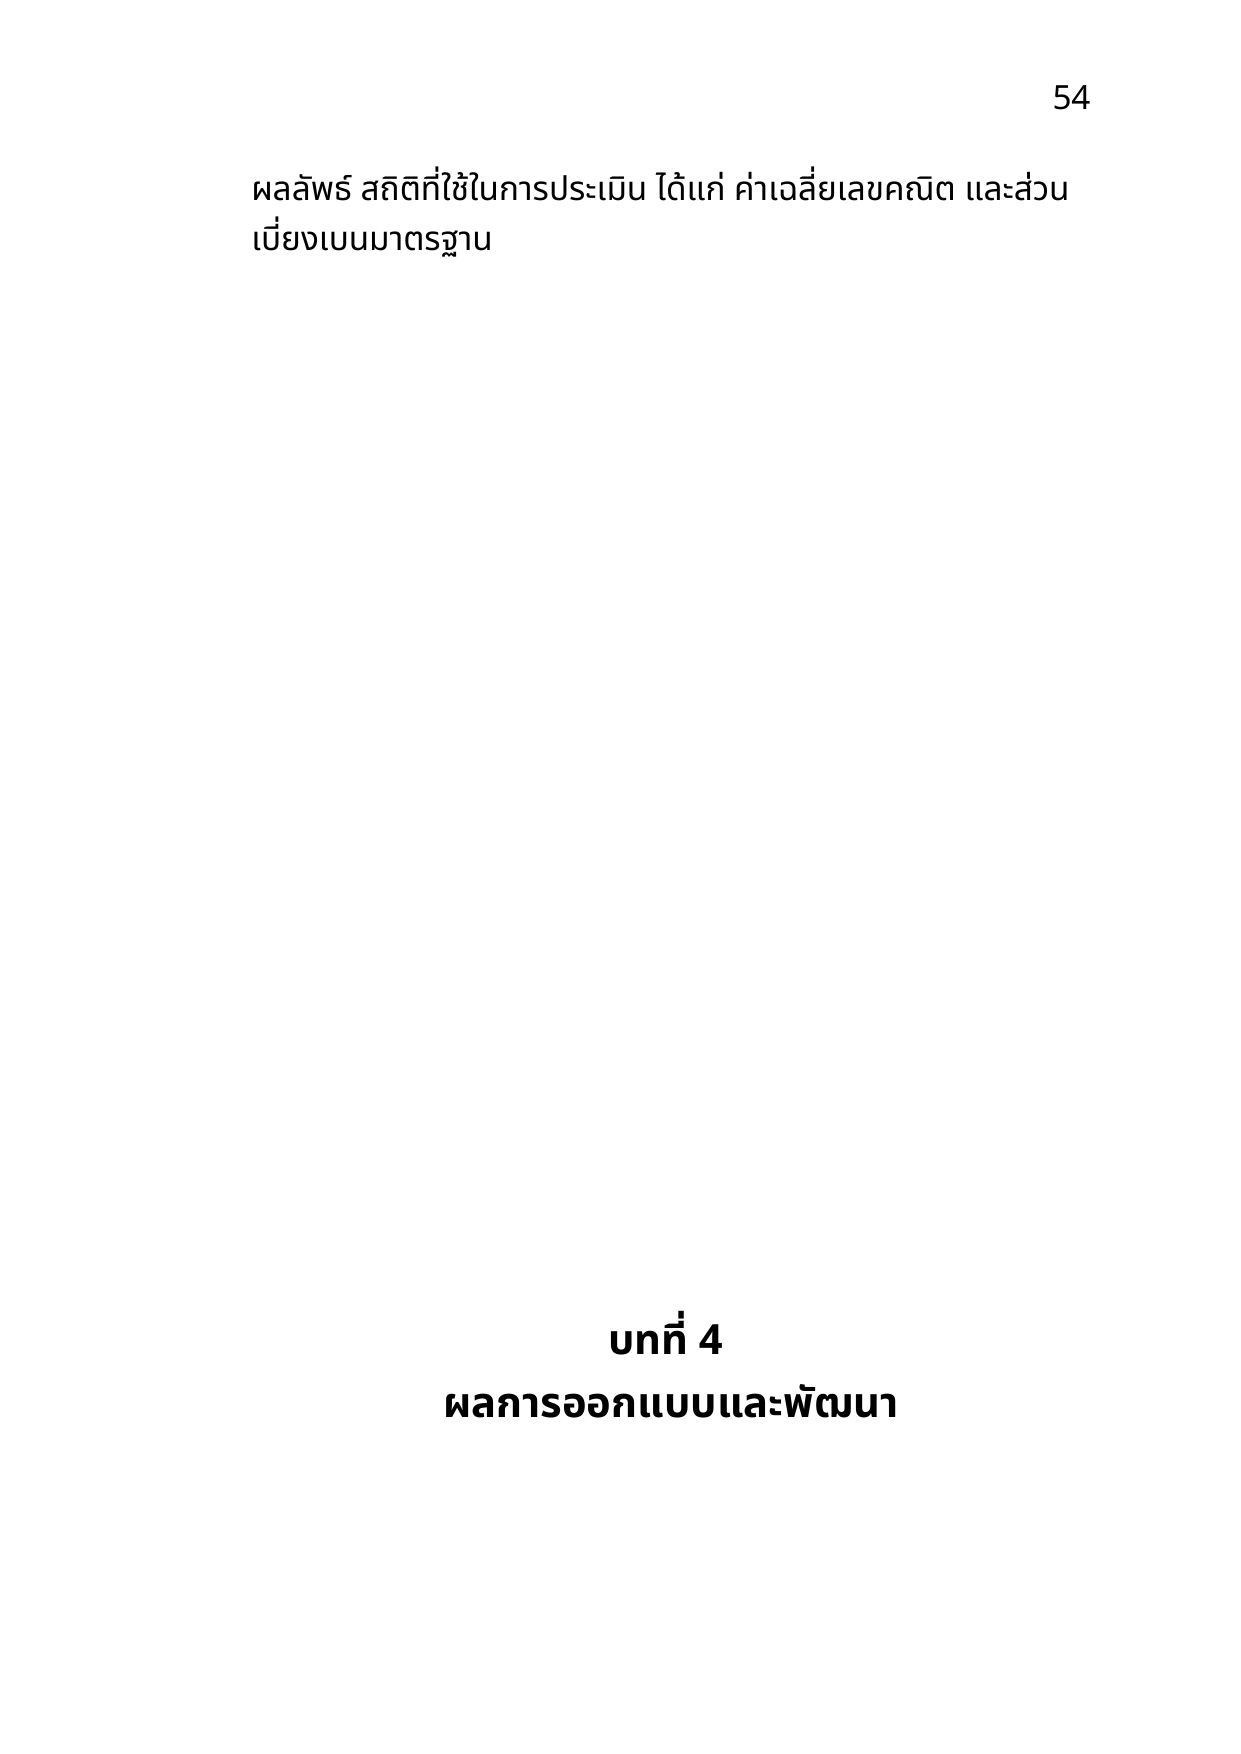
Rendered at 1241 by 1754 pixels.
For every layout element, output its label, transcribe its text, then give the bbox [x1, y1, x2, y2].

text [251, 164, 1090, 265]
subtitle บทที่ 4 ผลการออกแบบและพัฒนา [251, 1310, 1090, 1436]
